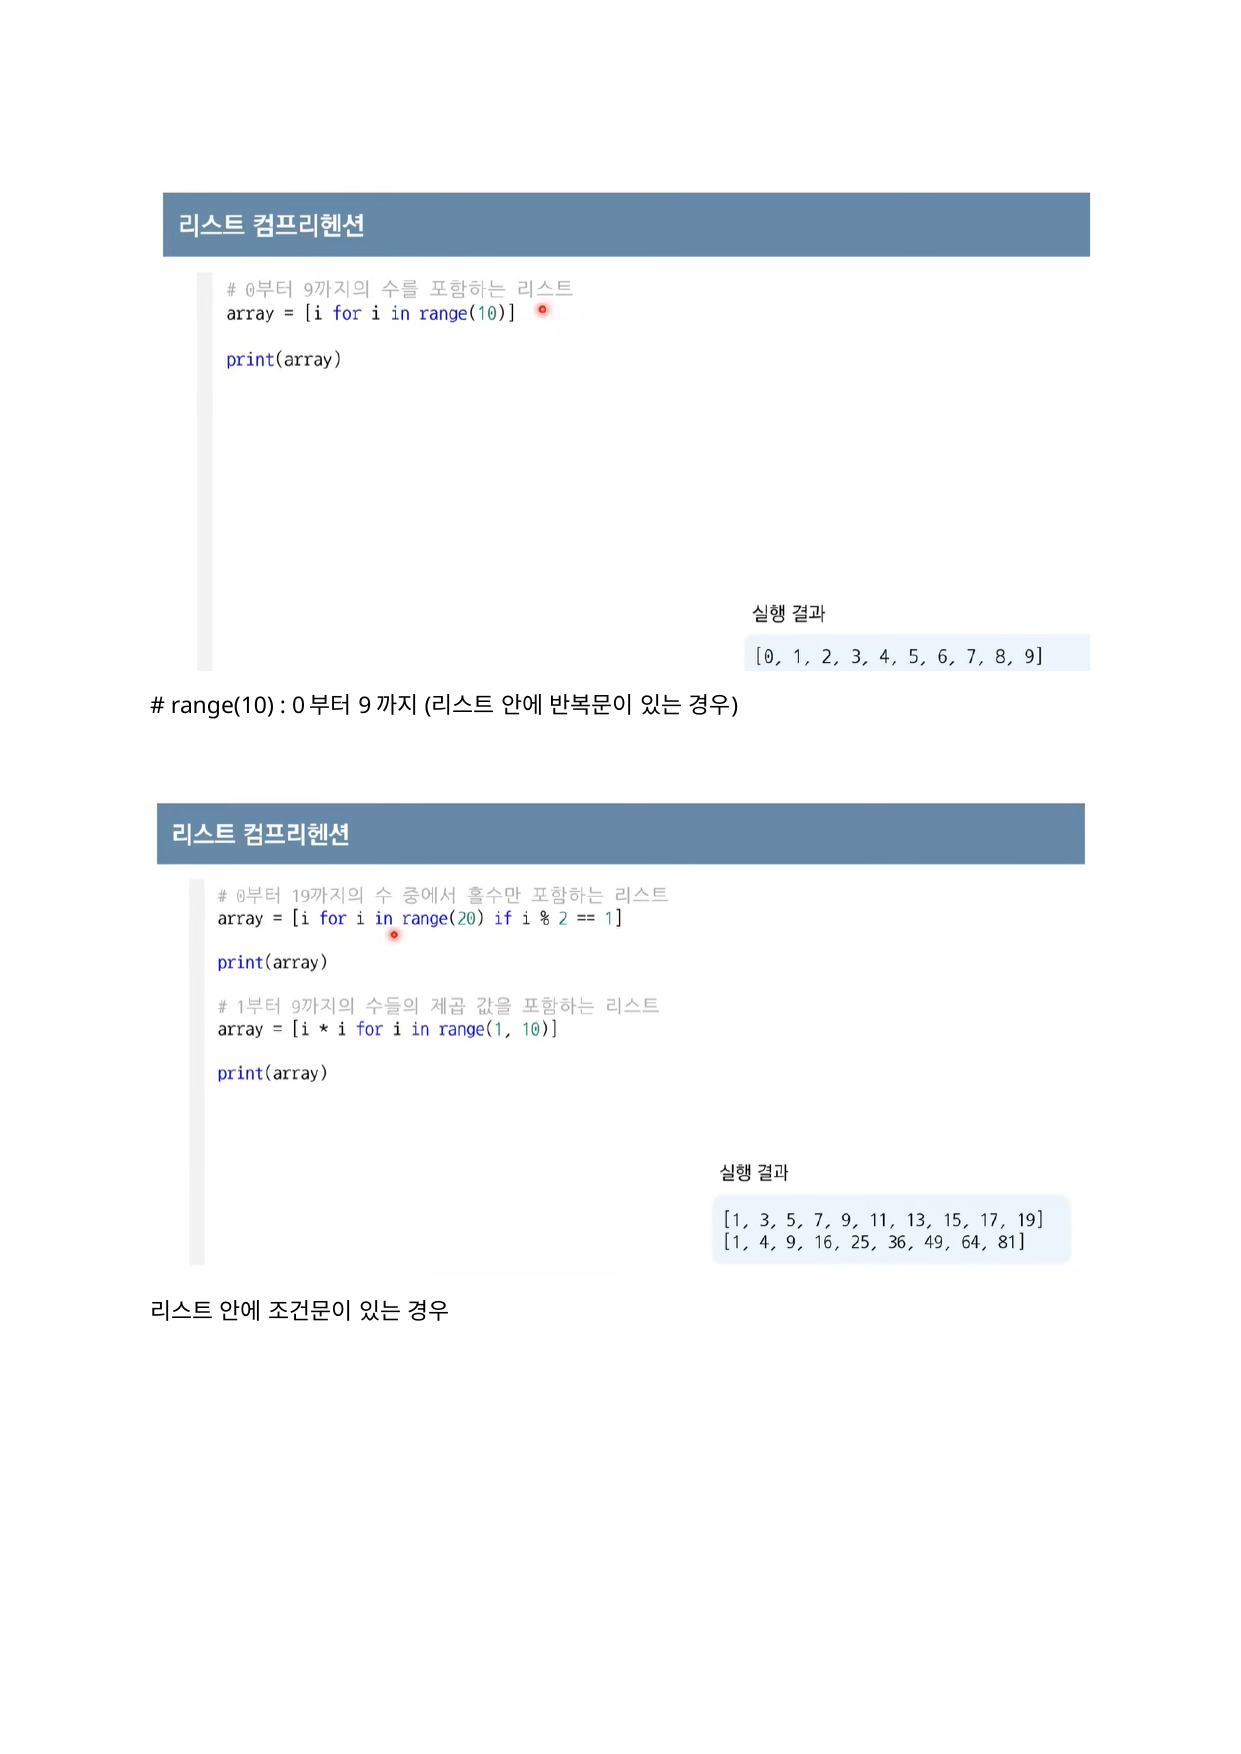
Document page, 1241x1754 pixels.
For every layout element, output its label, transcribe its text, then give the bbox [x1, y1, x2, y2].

text 리스트 안에 조건문이 있는 경우 [150, 1293, 1090, 1326]
picture [150, 785, 1091, 1277]
picture [150, 177, 1091, 671]
text # range(10) : 0부터 9까지 (리스트 안에 반복문이 있는 경우) [150, 687, 1090, 720]
